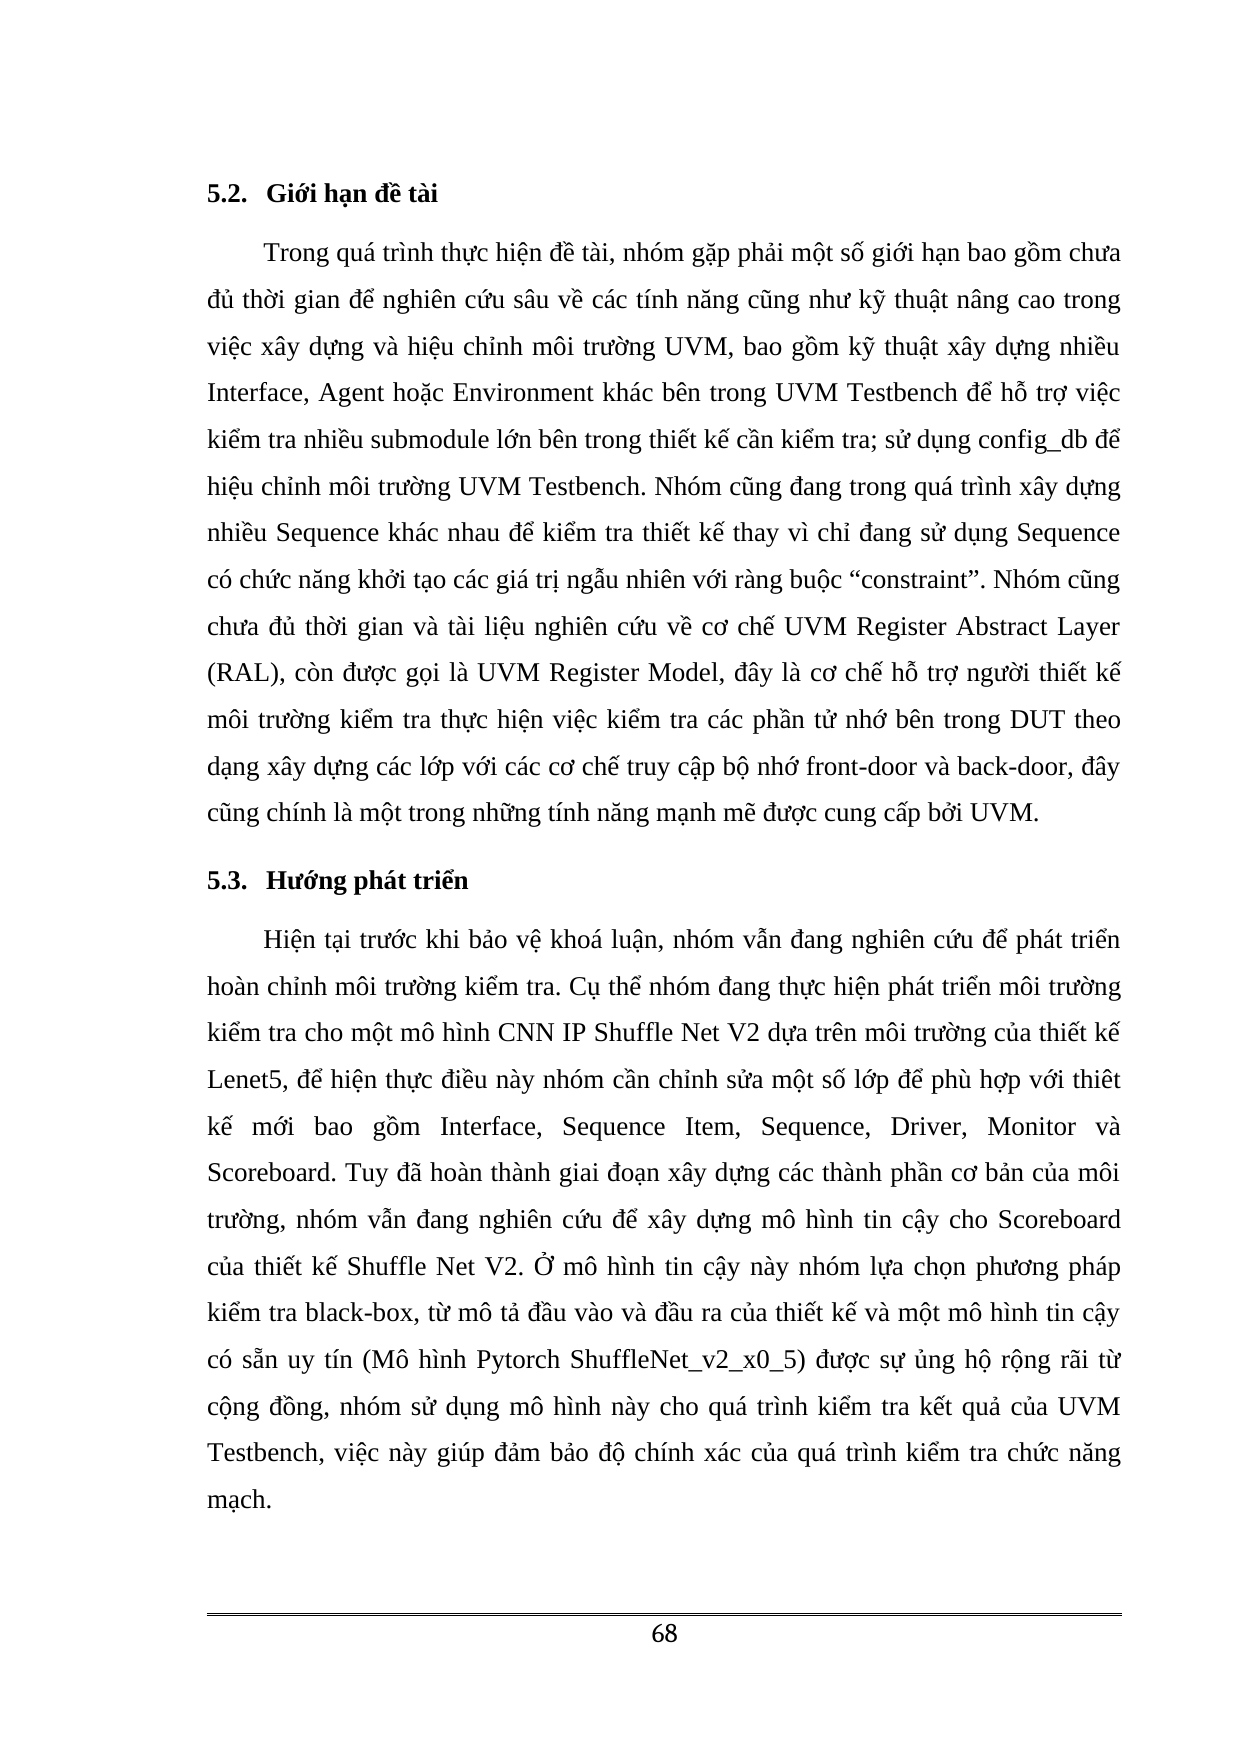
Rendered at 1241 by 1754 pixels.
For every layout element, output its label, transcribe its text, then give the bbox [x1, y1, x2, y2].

subtitle Giới hạn đề tài [207, 177, 1122, 208]
subtitle Hướng phát triển [207, 864, 1122, 895]
text Trong quá trình thực hiện đề tài, nhóm gặp phải một số giới hạn bao gồm chưa đủ thời gian để nghiên cứu sâu về các tính năng cũng như kỹ thuật nâng cao trong việc xây dựng và hiệu chỉnh môi trường UVM, bao gồm kỹ thuật xây dựng nhiều Interface, Agent hoặc Environment khác bên trong UVM Testbench để hỗ trợ việc kiểm tra nhiều submodule lớn bên trong thiết kế cần kiểm tra; sử dụng config_db để hiệu chỉnh môi trường UVM Testbench. Nhóm cũng đang trong quá trình xây dựng nhiều Sequence khác nhau để kiểm tra thiết kế thay vì chỉ đang sử dụng Sequence có chức năng khởi tạo các giá trị ngẫu nhiên với ràng buộc “constraint”. Nhóm cũng chưa đủ thời gian và tài liệu nghiên cứu về cơ chế UVM Register Abstract Layer (RAL), còn được gọi là UVM Register Model, đây là cơ chế hỗ trợ người thiết kế môi trường kiểm tra thực hiện việc kiểm tra các phần tử nhớ bên trong DUT theo dạng xây dựng các lớp với các cơ chế truy cập bộ nhớ front-door và back-door, đây cũng chính là một trong những tính năng mạnh mẽ được cung cấp bởi UVM. [207, 236, 1122, 827]
text Hiện tại trước khi bảo vệ khoá luận, nhóm vẫn đang nghiên cứu để phát triển hoàn chỉnh môi trường kiểm tra. Cụ thể nhóm đang thực hiện phát triển môi trường kiểm tra cho một mô hình CNN IP Shuffle Net V2 dựa trên môi trường của thiết kế Lenet5, để hiện thực điều này nhóm cần chỉnh sửa một số lớp để phù hợp với thiêt kế mới bao gồm Interface, Sequence Item, Sequence, Driver, Monitor và Scoreboard. Tuy đã hoàn thành giai đoạn xây dựng các thành phần cơ bản của môi trường, nhóm vẫn đang nghiên cứu để xây dựng mô hình tin cậy cho Scoreboard của thiết kế Shuffle Net V2. Ở mô hình tin cậy này nhóm lựa chọn phương pháp kiểm tra black-box, từ mô tả đầu vào và đầu ra của thiết kế và một mô hình tin cậy có sẵn uy tín (Mô hình Pytorch ShuffleNet_v2_x0_5) được sự ủng hộ rộng rãi từ cộng đồng, nhóm sử dụng mô hình này cho quá trình kiểm tra kết quả của UVM Testbench, việc này giúp đảm bảo độ chính xác của quá trình kiểm tra chức năng mạch. [207, 923, 1122, 1514]
